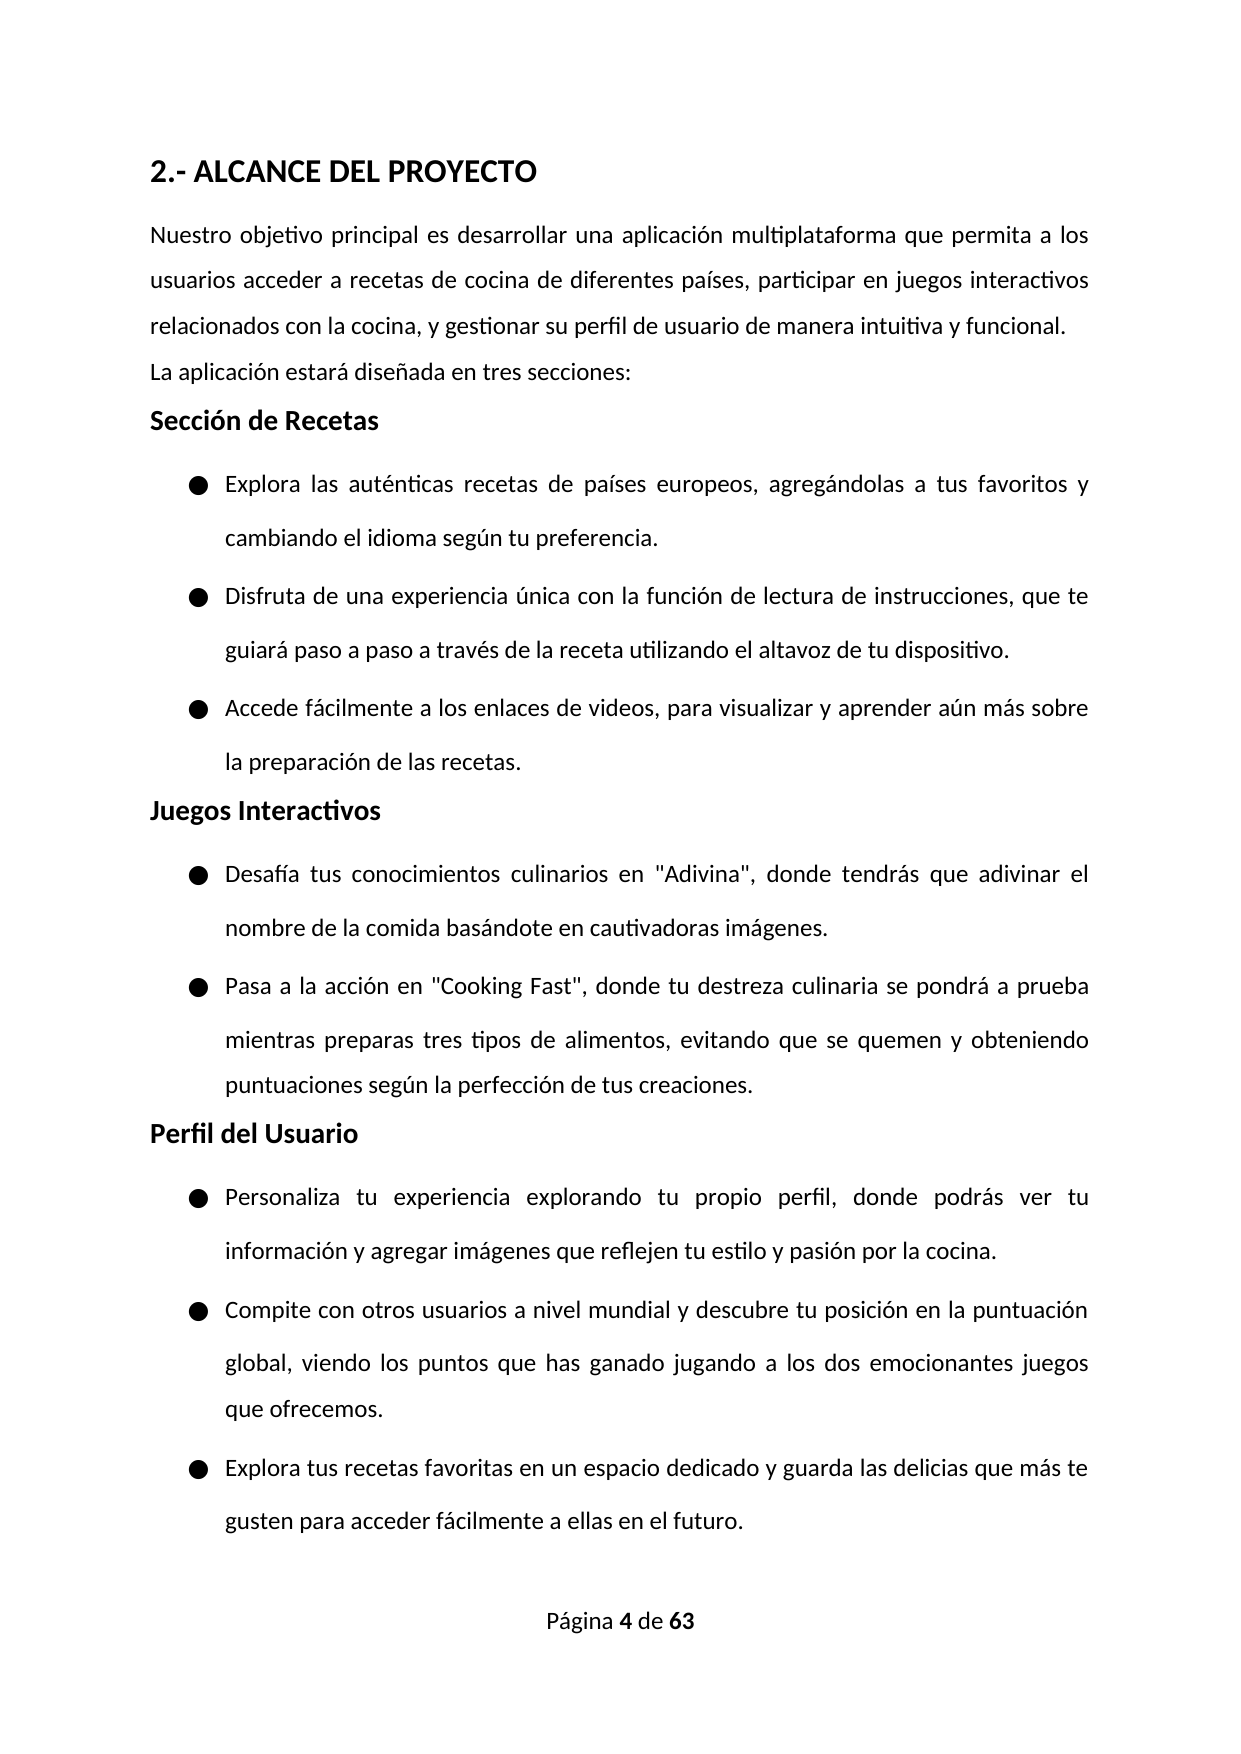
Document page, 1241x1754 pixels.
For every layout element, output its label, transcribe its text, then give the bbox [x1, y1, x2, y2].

text La aplicación estará diseñada en tres secciones: [150, 356, 1090, 387]
list Compite con otros usuarios a nivel mundial y descubre tu posición en la puntuación global, viendo los puntos que has ganado jugando a los dos emocionantes juegos que ofrecemos. [187, 1281, 1090, 1424]
list Personaliza tu experiencia explorando tu propio perfil, donde podrás ver tu información y agregar imágenes que reflejen tu estilo y pasión por la cocina. [187, 1169, 1090, 1266]
list Disfruta de una experiencia única con la función de lectura de instrucciones, que te guiará paso a paso a través de la receta utilizando el altavoz de tu dispositivo. [187, 567, 1090, 664]
text Juegos Interactivos [150, 792, 1090, 827]
text Sección de Recetas [150, 402, 1090, 437]
list Desafía tus conocimientos culinarios en "Adivina", donde tendrás que adivinar el nombre de la comida basándote en cautivadoras imágenes. [187, 845, 1090, 942]
text Perfil del Usuario [150, 1115, 1090, 1151]
subtitle 2.- ALCANCE DEL PROYECTO [150, 150, 1090, 191]
list Pasa a la acción en "Cooking Fast", donde tu destreza culinaria se pondrá a prueba mientras preparas tres tipos de alimentos, evitando que se quemen y obteniendo puntuaciones según la perfección de tus creaciones. [187, 957, 1090, 1100]
list Explora tus recetas favoritas en un espacio dedicado y guarda las delicias que más te gusten para acceder fácilmente a ellas en el futuro. [187, 1439, 1090, 1536]
list Accede fácilmente a los enlaces de videos, para visualizar y aprender aún más sobre la preparación de las recetas. [187, 680, 1090, 777]
text Nuestro objetivo principal es desarrollar una aplicación multiplataforma que permita a los usuarios acceder a recetas de cocina de diferentes países, participar en juegos interactivos relacionados con la cocina, y gestionar su perfil de usuario de manera intuitiva y funcional. [150, 219, 1090, 341]
list Explora las auténticas recetas de países europeos, agregándolas a tus favoritos y cambiando el idioma según tu preferencia. [187, 455, 1090, 552]
